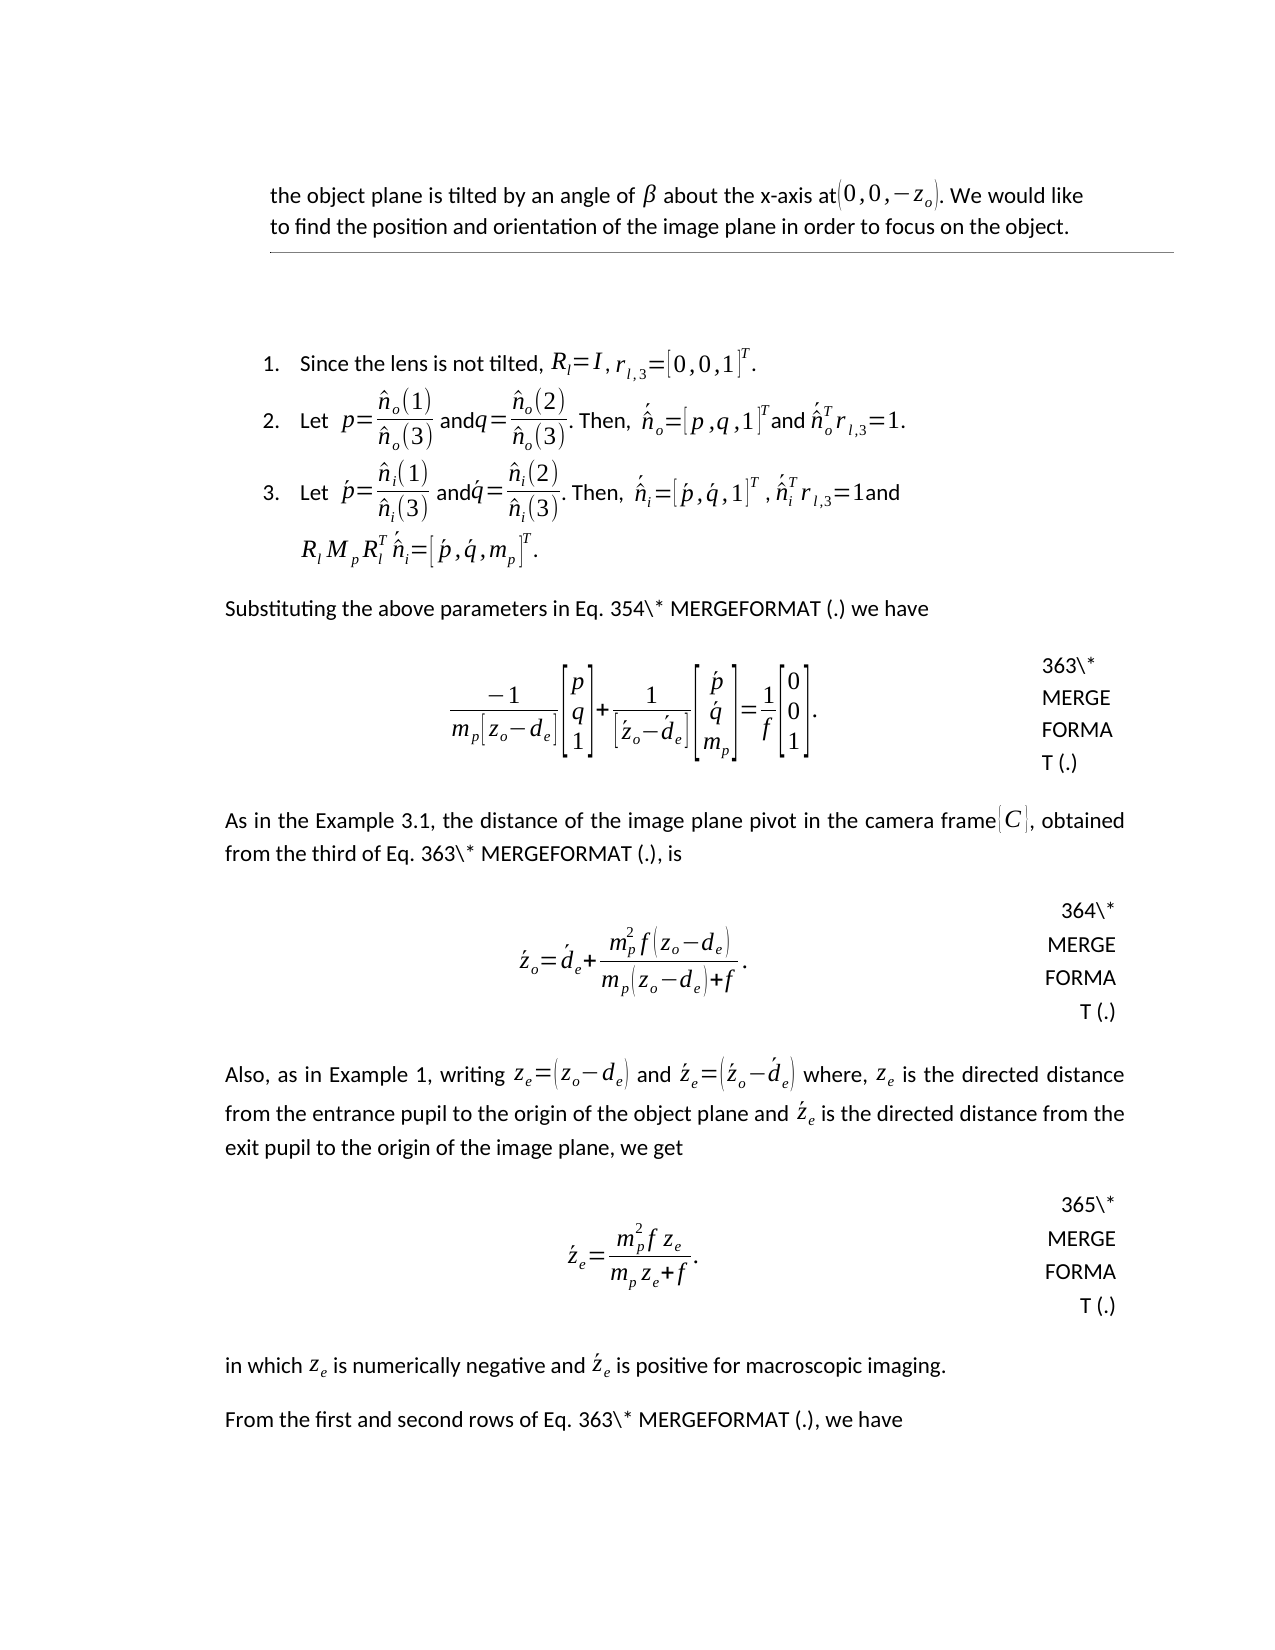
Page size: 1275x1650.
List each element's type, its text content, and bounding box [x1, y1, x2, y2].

table_header [225, 892, 1042, 1055]
text As in the Example 3.1, the distance of the image plane pivot in the camera frame, obtained from the third of Eq. (3.63), is [225, 804, 1125, 867]
table_header [1042, 1186, 1116, 1349]
text Substituting the above parameters in Eq. (3.54) we have [225, 594, 1125, 622]
text in which is numerically negative and is positive for macroscopic imaging. [225, 1349, 1125, 1381]
table_header [1042, 892, 1116, 1055]
text From the first and second rows of Eq. (3.63), we have [225, 1406, 1125, 1434]
text Also, as in Example 1, writing and where, is the directed distance from the entrance pupil to the origin of the object plane and is the directed distance from the exit pupil to the origin of the image plane, we get [225, 1055, 1125, 1161]
list Since the lens is not tilted, , . [262, 345, 1125, 382]
table_header [225, 1186, 1042, 1349]
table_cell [221, 165, 1125, 292]
list Let and. Then, and . [262, 386, 1125, 454]
table_header [1042, 647, 1116, 804]
list Let and. Then, , and . [262, 458, 1125, 569]
table_header [225, 647, 1042, 804]
